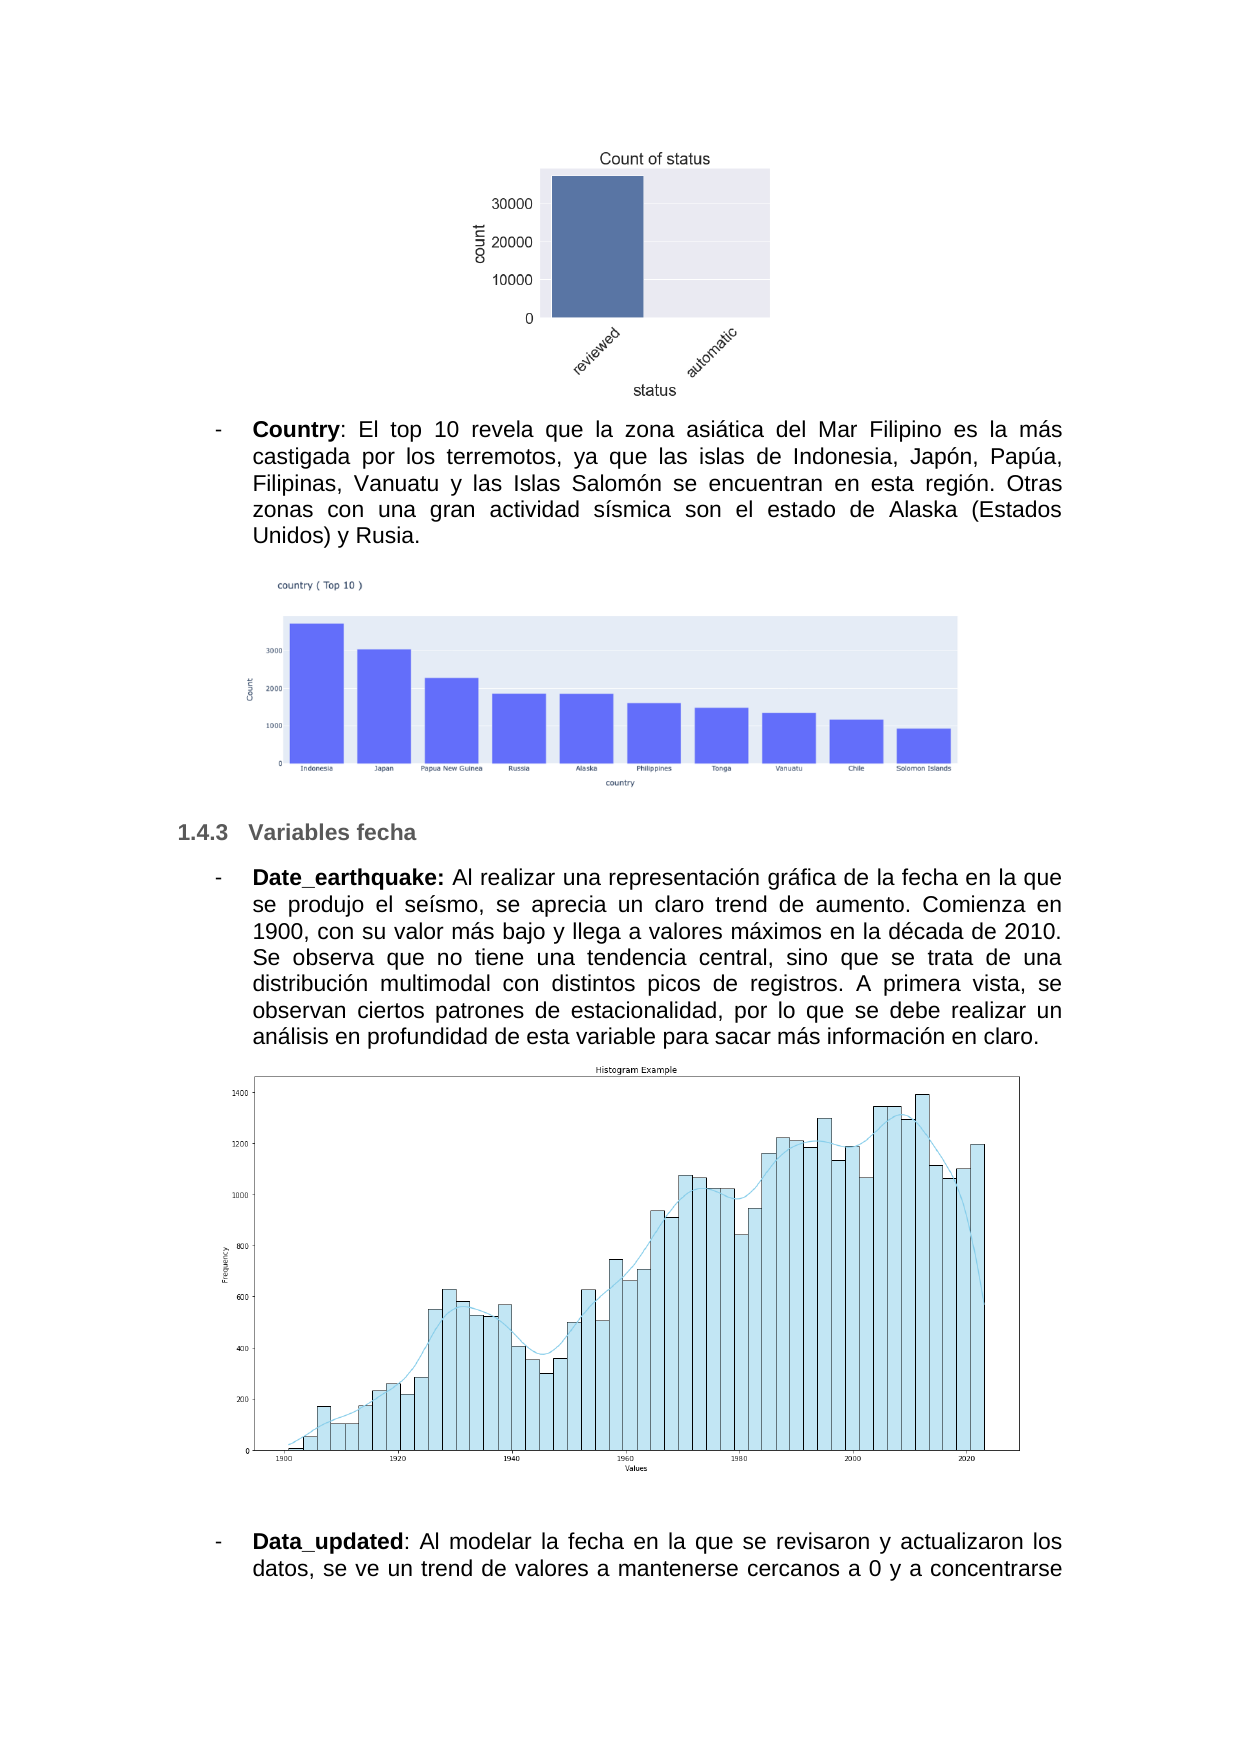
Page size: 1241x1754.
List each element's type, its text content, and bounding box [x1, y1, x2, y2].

list Date_earthquake: Al realizar una representación gráfica de la fecha en la que se produjo el seísmo, se aprecia un claro trend de aumento. Comienza en 1900, con su valor más bajo y llega a valores máximos en la década de 2010. Se observa que no tiene una tendencia central, sino que se trata de una distribución multimodal con distintos picos de registros. A primera vista, se observan ciertos patrones de estacionalidad, por lo que se debe realizar un análisis en profundidad de esta variable para sacar más información en claro. [215, 863, 1063, 1049]
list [215, 1527, 1063, 1581]
list Country: El top 10 revela que la zona asiática del Mar Filipino es la más castigada por los terremotos, ya que las islas de Indonesia, Japón, Papúa, Filipinas, Vanuatu y las Islas Salomón se encuentran en esta región. Otras zonas con una gran actividad sísmica son el estado de Alaska (Estados Unidos) y Rusia. [215, 415, 1063, 549]
subtitle Variables fecha [177, 819, 1063, 846]
picture [467, 147, 774, 403]
picture [239, 561, 1001, 807]
picture [217, 1062, 1023, 1476]
